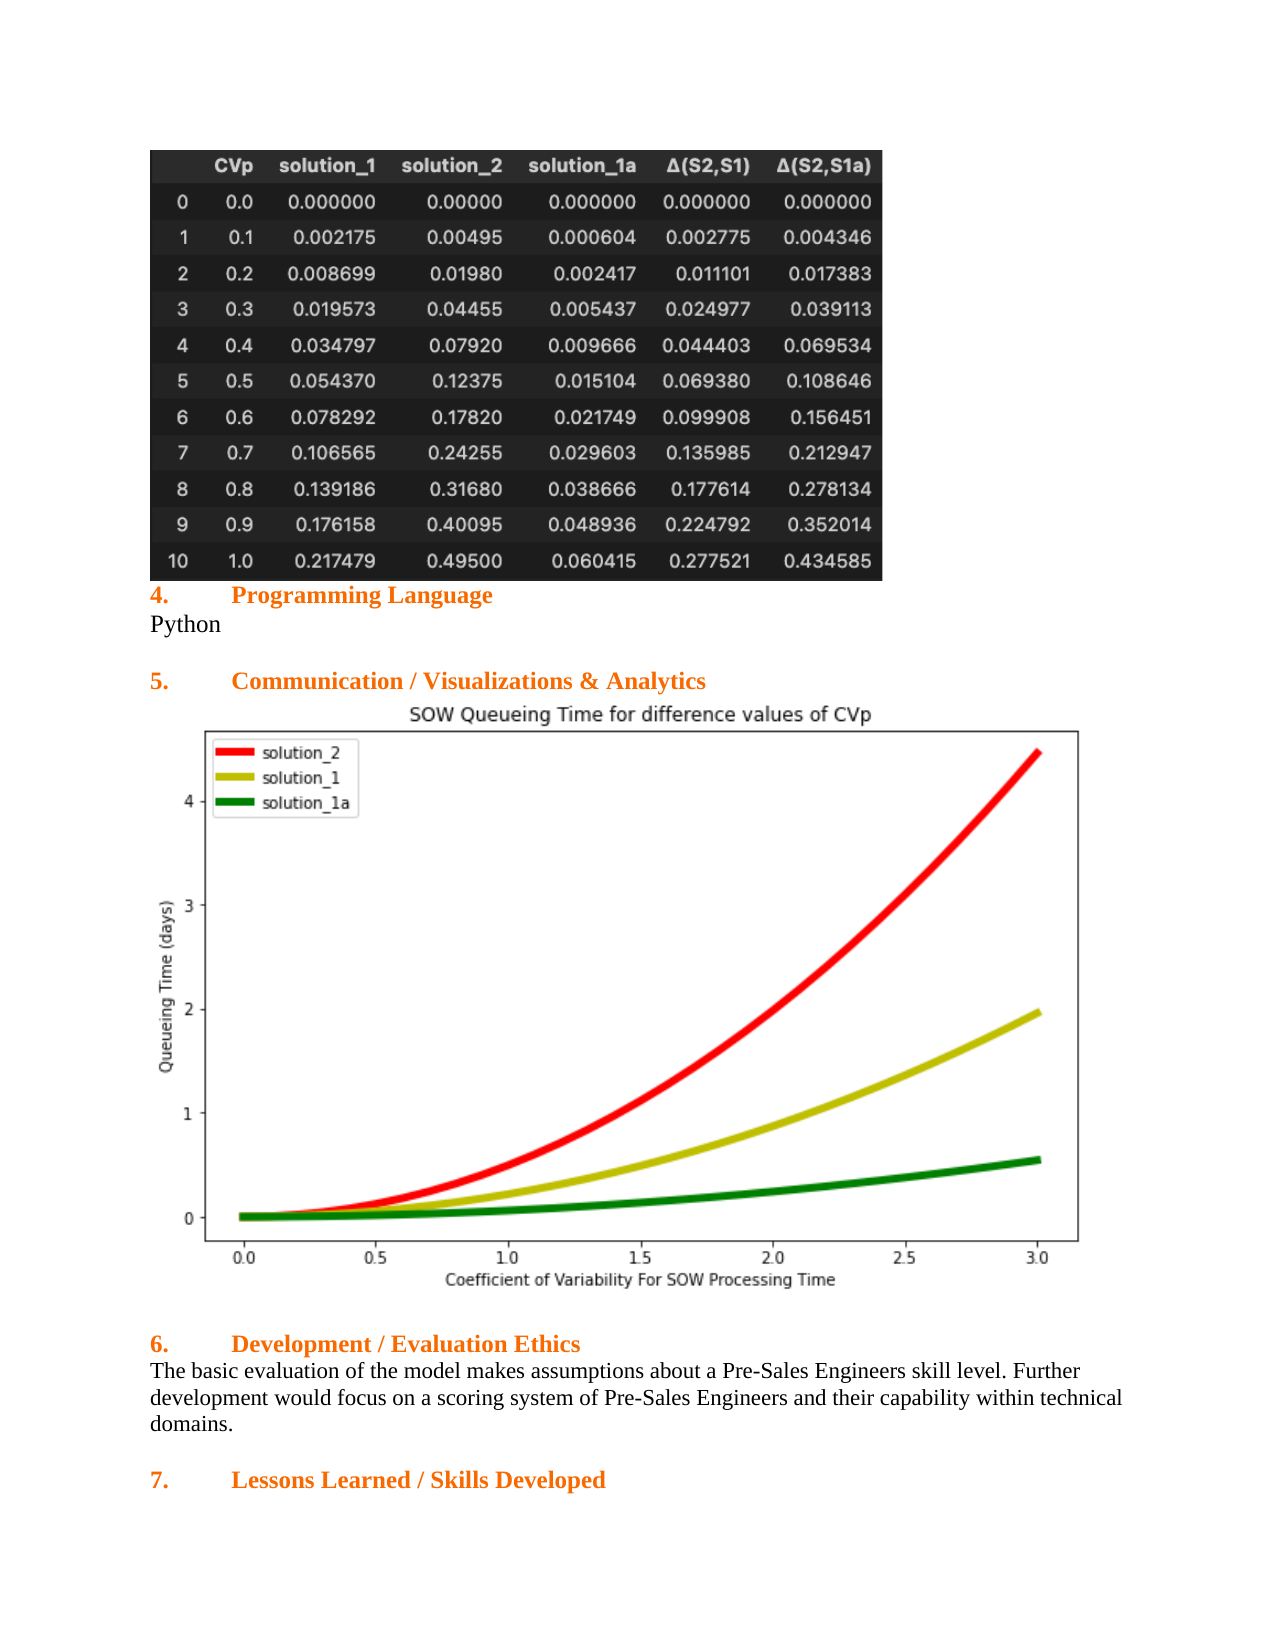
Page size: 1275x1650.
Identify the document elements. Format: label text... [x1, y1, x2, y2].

picture [150, 150, 883, 581]
picture [150, 695, 1087, 1300]
list Lessons Learned / Skills Developed [150, 1465, 1125, 1494]
text The basic evaluation of the model makes assumptions about a Pre-Sales Engineers skill level. Further development would focus on a scoring system of Pre-Sales Engineers and their capability within technical domains. [150, 1357, 1125, 1436]
list Communication / Visualizations & Analytics [150, 666, 1125, 695]
text Python [150, 609, 1125, 638]
list Programming Language [150, 580, 1125, 609]
list Development / Evaluation Ethics [150, 1329, 1125, 1357]
